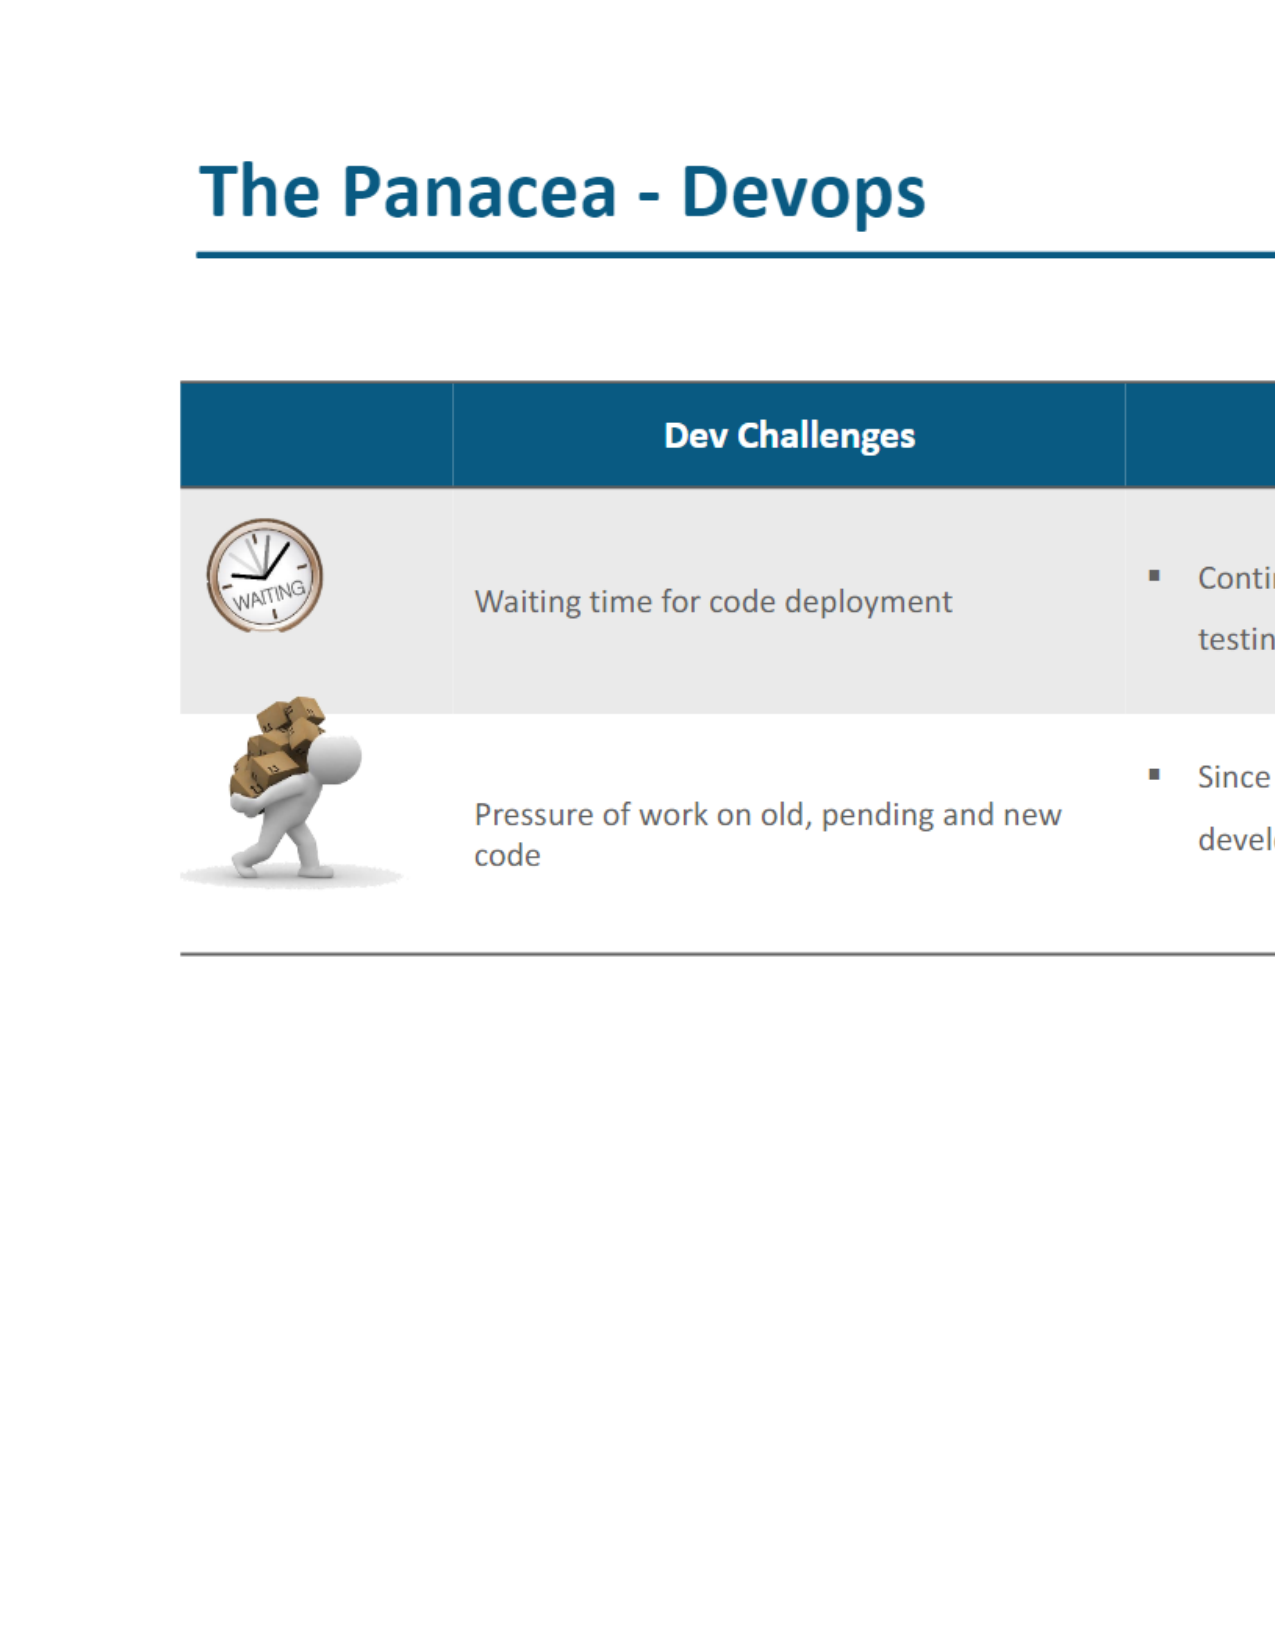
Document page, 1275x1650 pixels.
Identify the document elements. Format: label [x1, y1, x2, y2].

picture [168, 150, 1275, 1007]
